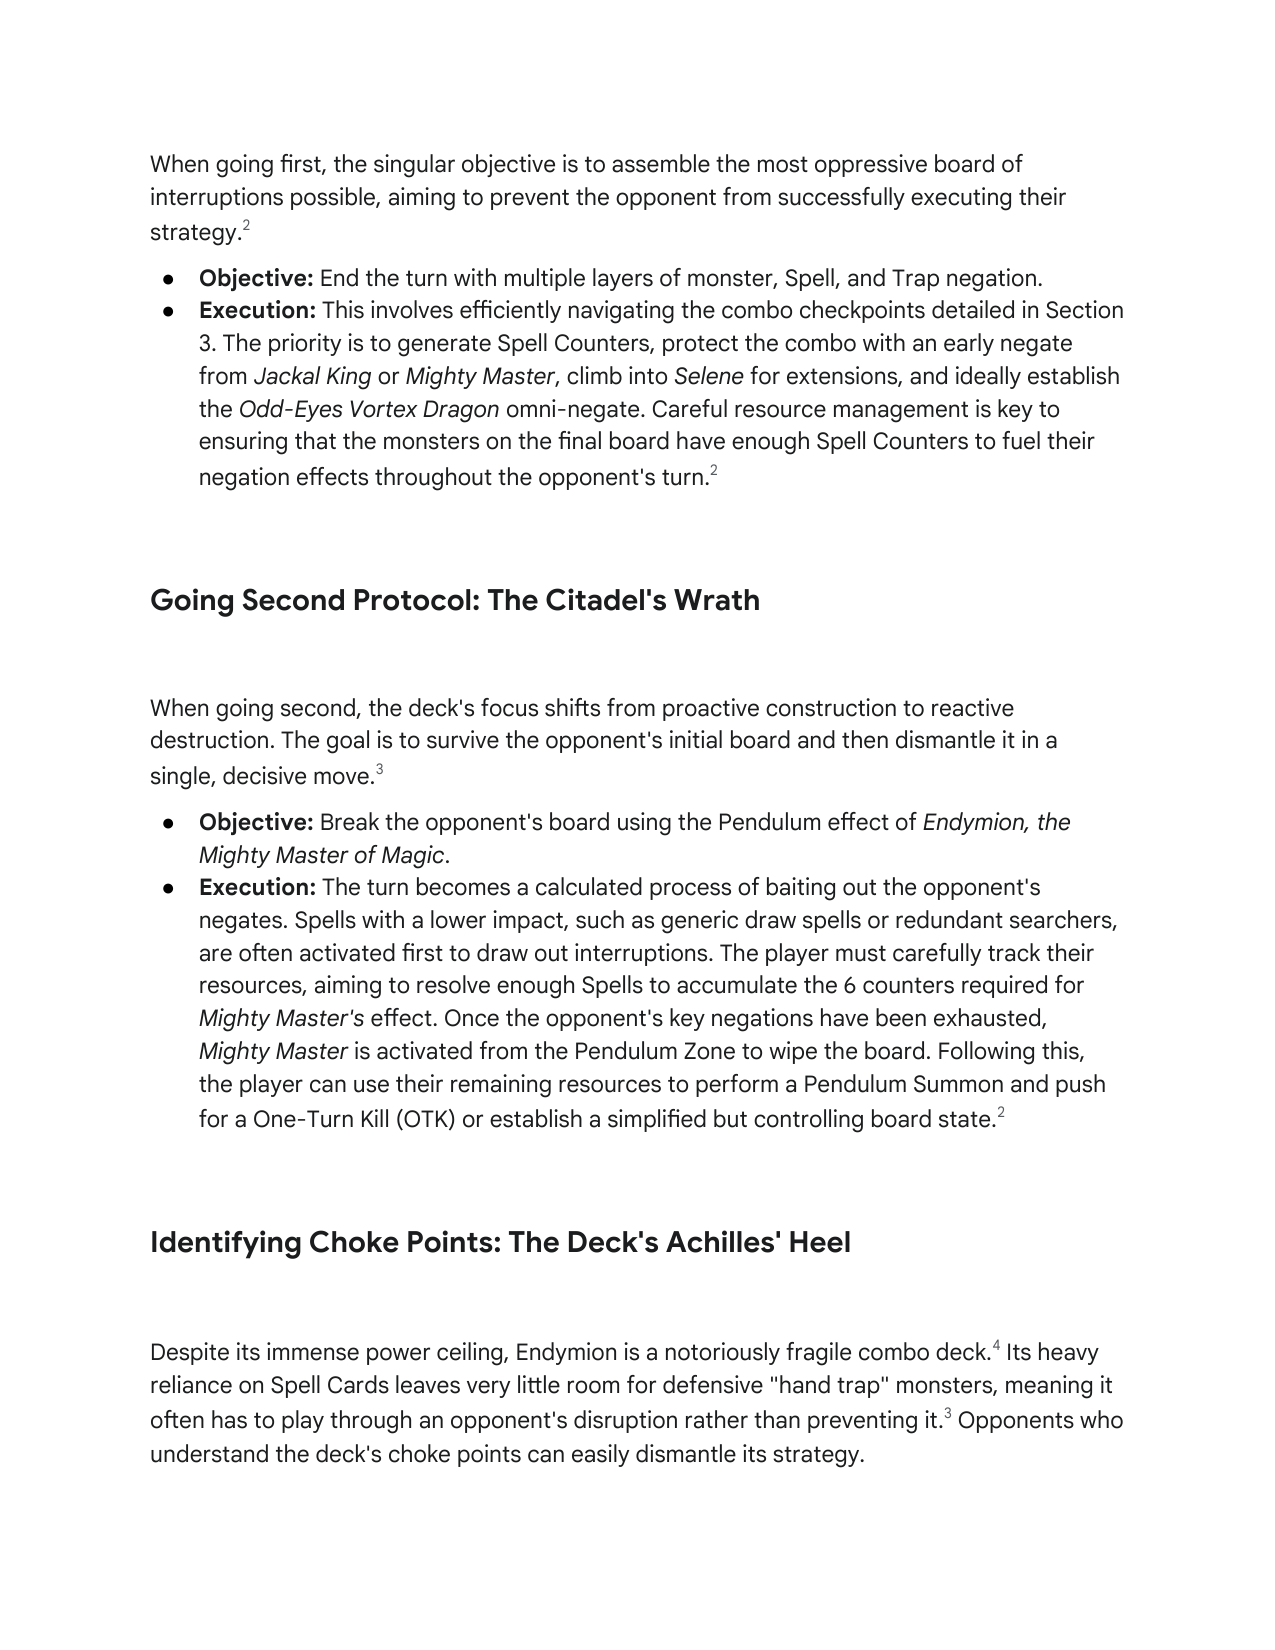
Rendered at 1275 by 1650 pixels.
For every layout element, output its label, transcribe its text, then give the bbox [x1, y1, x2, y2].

list Objective: End the turn with multiple layers of monster, Spell, and Trap negation. [161, 264, 1125, 293]
list Execution: This involves efficiently navigating the combo checkpoints detailed in Section 3. The priority is to generate Spell Counters, protect the combo with an early negate from Jackal King or Mighty Master, climb into Selene for extensions, and ideally establish the Odd-Eyes Vortex Dragon omni-negate. Careful resource management is key to ensuring that the monsters on the final board have enough Spell Counters to fuel their negation effects throughout the opponent's turn.2 [161, 297, 1125, 492]
list Execution: The turn becomes a calculated process of baiting out the opponent's negates. Spells with a lower impact, such as generic draw spells or redundant searchers, are often activated first to draw out interruptions. The player must carefully track their resources, aiming to resolve enough Spells to accumulate the 6 counters required for Mighty Master's effect. Once the opponent's key negations have been exhausted, Mighty Master is activated from the Pendulum Zone to wipe the board. Following this, the player can use their remaining resources to perform a Pendulum Summon and push for a One-Turn Kill (OTK) or establish a simplified but controlling board state.2 [161, 873, 1125, 1134]
text When going first, the singular objective is to assemble the most oppressive board of interruptions possible, aiming to prevent the opponent from successfully executing their strategy.2 [150, 150, 1125, 247]
text Despite its immense power ceiling, Endymion is a notoriously fragile combo deck.4 Its heavy reliance on Spell Cards leaves very little room for defensive "hand trap" monsters, meaning it often has to play through an opponent's disruption rather than preventing it.3 Opponents who understand the deck's choke points can easily dismantle its strategy. [150, 1336, 1125, 1469]
subtitle Going Second Protocol: The Citadel's Wrath [150, 582, 1125, 619]
text When going second, the deck's focus shifts from proactive construction to reactive destruction. The goal is to survive the opponent's initial board and then dismantle it in a single, decisive move.3 [150, 694, 1125, 791]
subtitle Identifying Choke Points: The Deck's Achilles' Heel [150, 1224, 1125, 1261]
list Objective: Break the opponent's board using the Pendulum effect of Endymion, the Mighty Master of Magic. [161, 808, 1125, 869]
